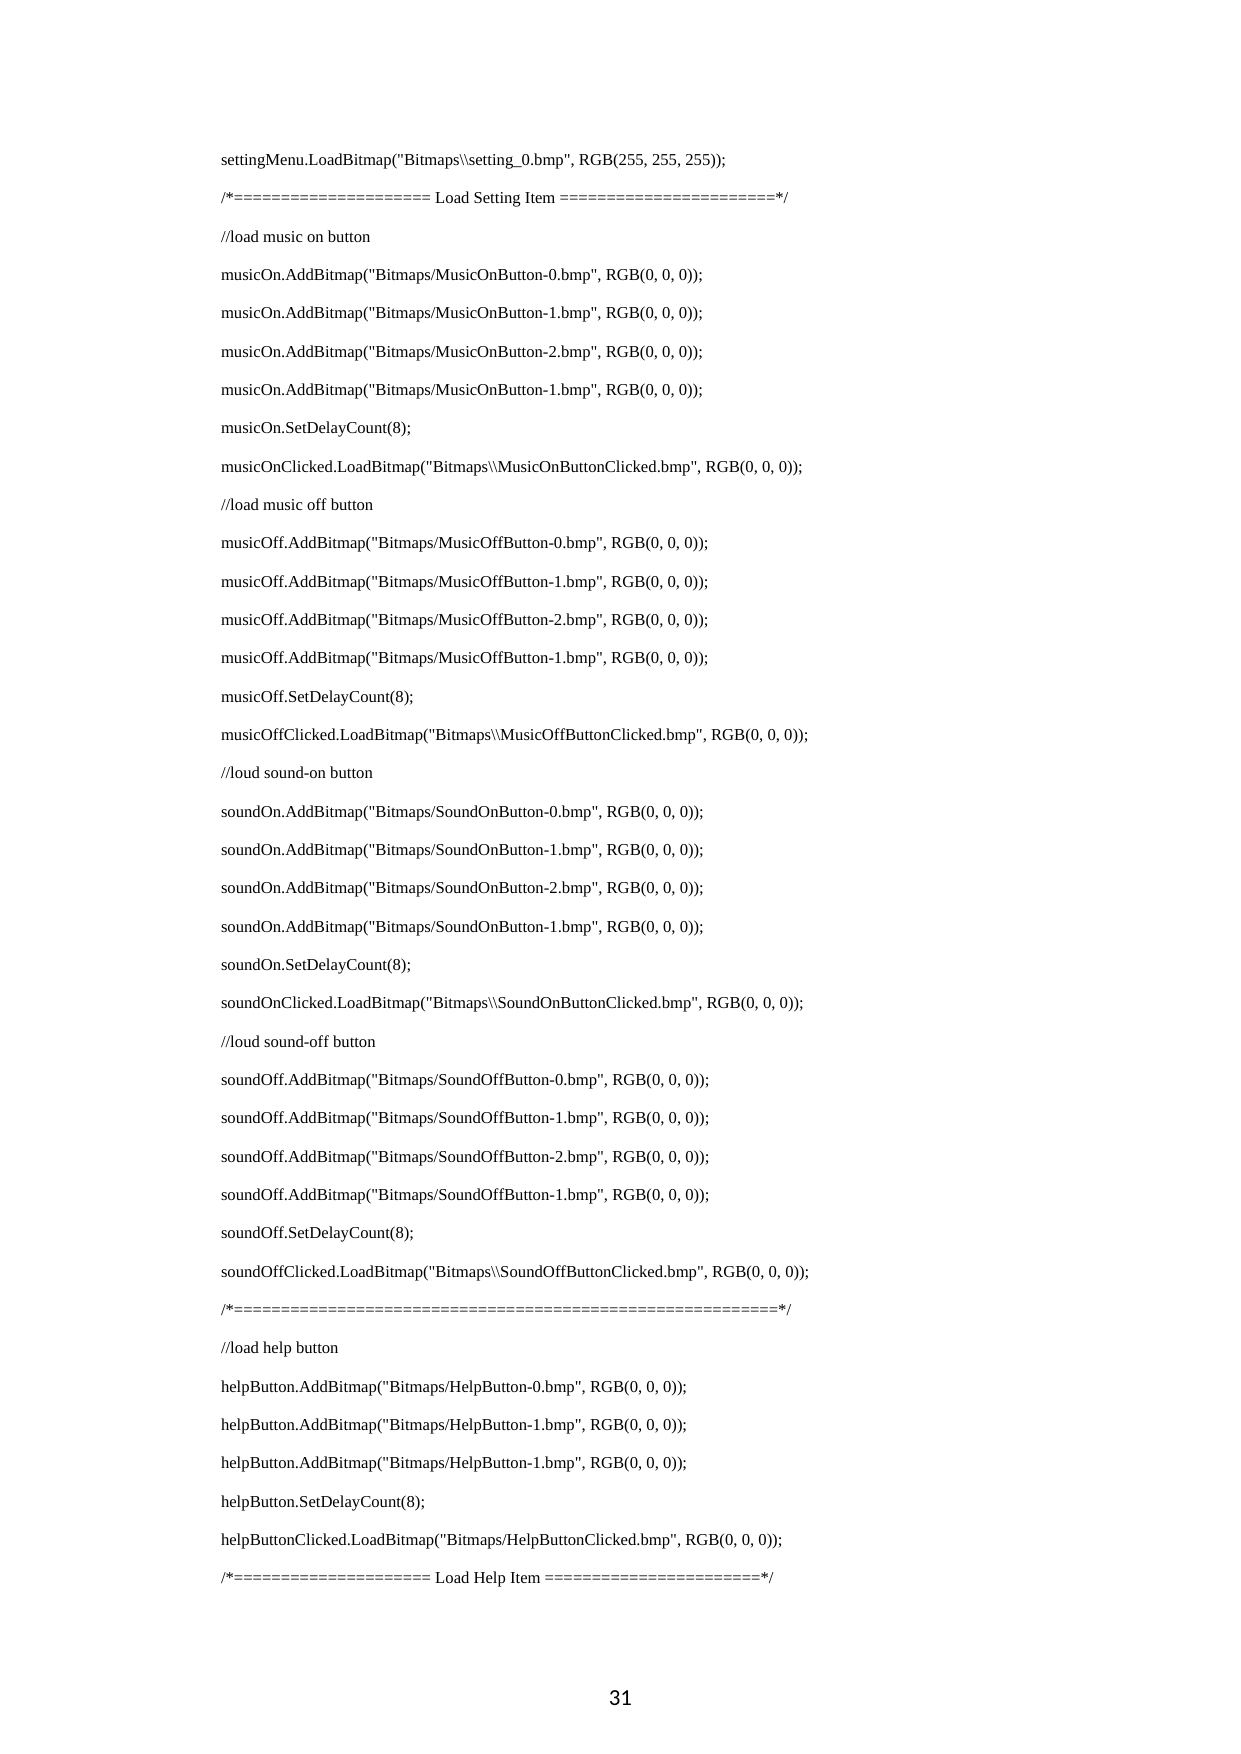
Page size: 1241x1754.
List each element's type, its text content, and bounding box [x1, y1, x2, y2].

list soundOnClicked.LoadBitmap("Bitmaps\\SoundOnButtonClicked.bmp", RGB(0, 0, 0)); [187, 993, 1053, 1012]
list soundOff.AddBitmap("Bitmaps/SoundOffButton-1.bmp", RGB(0, 0, 0)); [187, 1108, 1053, 1127]
list musicOff.SetDelayCount(8); [187, 687, 1053, 706]
list musicOn.AddBitmap("Bitmaps/MusicOnButton-1.bmp", RGB(0, 0, 0)); [187, 380, 1053, 399]
list soundOn.AddBitmap("Bitmaps/SoundOnButton-2.bmp", RGB(0, 0, 0)); [187, 878, 1053, 897]
list soundOff.AddBitmap("Bitmaps/SoundOffButton-1.bmp", RGB(0, 0, 0)); [187, 1185, 1053, 1204]
list musicOn.AddBitmap("Bitmaps/MusicOnButton-2.bmp", RGB(0, 0, 0)); [187, 342, 1053, 361]
list //load help button [187, 1338, 1053, 1357]
list musicOffClicked.LoadBitmap("Bitmaps\\MusicOffButtonClicked.bmp", RGB(0, 0, 0)); [187, 725, 1053, 744]
list //load music off button [187, 495, 1053, 514]
list musicOff.AddBitmap("Bitmaps/MusicOffButton-1.bmp", RGB(0, 0, 0)); [187, 648, 1053, 667]
list musicOn.AddBitmap("Bitmaps/MusicOnButton-0.bmp", RGB(0, 0, 0)); [187, 265, 1053, 284]
list soundOn.SetDelayCount(8); [187, 955, 1053, 974]
list soundOn.AddBitmap("Bitmaps/SoundOnButton-0.bmp", RGB(0, 0, 0)); [187, 802, 1053, 821]
list musicOff.AddBitmap("Bitmaps/MusicOffButton-1.bmp", RGB(0, 0, 0)); [187, 572, 1053, 591]
list helpButton.AddBitmap("Bitmaps/HelpButton-0.bmp", RGB(0, 0, 0)); [187, 1377, 1053, 1396]
list /*==========================================================*/ [187, 1300, 1053, 1319]
list musicOnClicked.LoadBitmap("Bitmaps\\MusicOnButtonClicked.bmp", RGB(0, 0, 0)); [187, 457, 1053, 476]
list /*===================== Load Help Item =======================*/ [187, 1568, 1053, 1587]
list //load music on button [187, 227, 1053, 246]
list musicOn.AddBitmap("Bitmaps/MusicOnButton-1.bmp", RGB(0, 0, 0)); [187, 303, 1053, 322]
list helpButton.SetDelayCount(8); [187, 1492, 1053, 1511]
list helpButton.AddBitmap("Bitmaps/HelpButton-1.bmp", RGB(0, 0, 0)); [187, 1453, 1053, 1472]
list musicOn.SetDelayCount(8); [187, 418, 1053, 437]
list //loud sound-on button [187, 763, 1053, 782]
list soundOn.AddBitmap("Bitmaps/SoundOnButton-1.bmp", RGB(0, 0, 0)); [187, 917, 1053, 936]
list soundOff.SetDelayCount(8); [187, 1223, 1053, 1242]
list soundOff.AddBitmap("Bitmaps/SoundOffButton-2.bmp", RGB(0, 0, 0)); [187, 1147, 1053, 1166]
list soundOn.AddBitmap("Bitmaps/SoundOnButton-1.bmp", RGB(0, 0, 0)); [187, 840, 1053, 859]
list //loud sound-off button [187, 1032, 1053, 1051]
list soundOff.AddBitmap("Bitmaps/SoundOffButton-0.bmp", RGB(0, 0, 0)); [187, 1070, 1053, 1089]
list musicOff.AddBitmap("Bitmaps/MusicOffButton-0.bmp", RGB(0, 0, 0)); [187, 533, 1053, 552]
list settingMenu.LoadBitmap("Bitmaps\\setting_0.bmp", RGB(255, 255, 255)); [187, 150, 1053, 169]
list helpButtonClicked.LoadBitmap("Bitmaps/HelpButtonClicked.bmp", RGB(0, 0, 0)); [187, 1530, 1053, 1549]
list helpButton.AddBitmap("Bitmaps/HelpButton-1.bmp", RGB(0, 0, 0)); [187, 1415, 1053, 1434]
list /*===================== Load Setting Item =======================*/ [187, 188, 1053, 207]
list musicOff.AddBitmap("Bitmaps/MusicOffButton-2.bmp", RGB(0, 0, 0)); [187, 610, 1053, 629]
list soundOffClicked.LoadBitmap("Bitmaps\\SoundOffButtonClicked.bmp", RGB(0, 0, 0)); [187, 1262, 1053, 1281]
